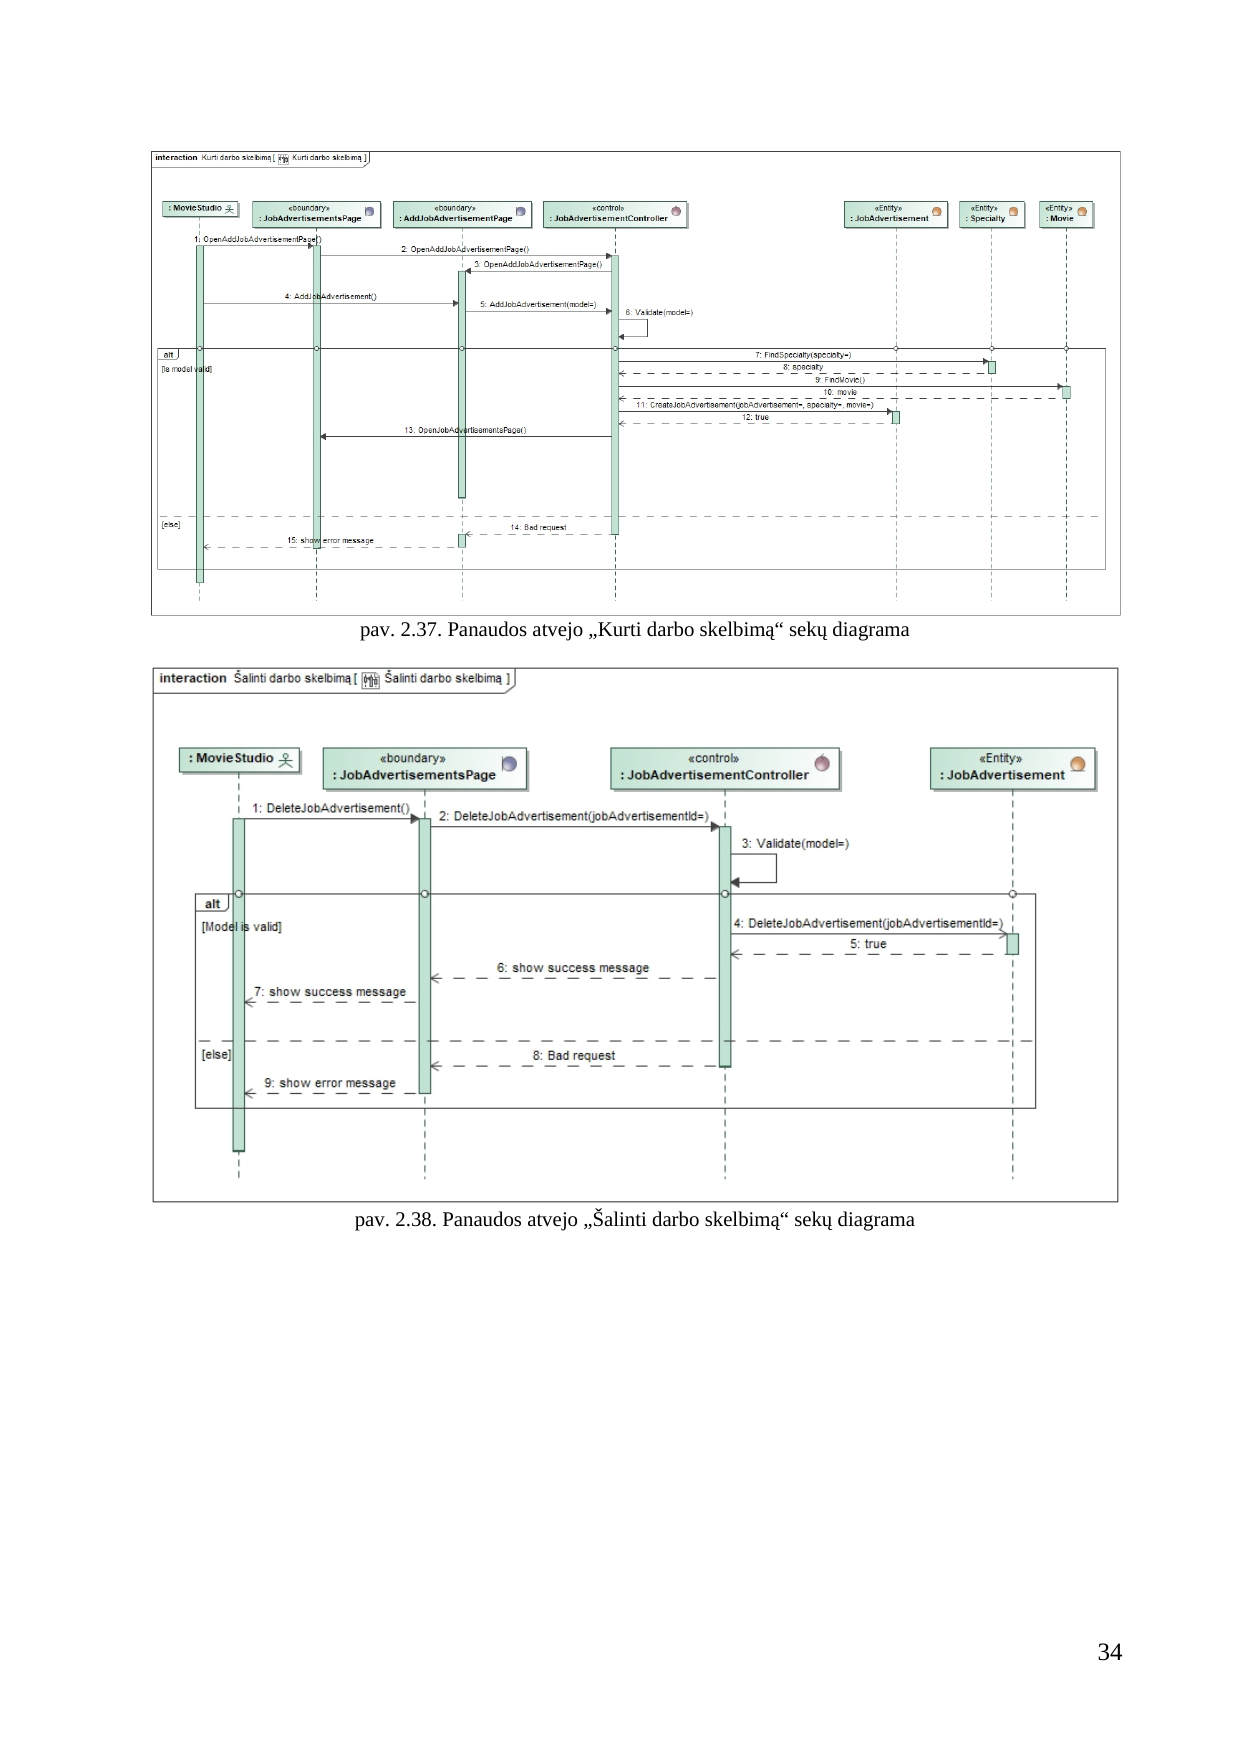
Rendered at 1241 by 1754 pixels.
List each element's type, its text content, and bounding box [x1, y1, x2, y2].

picture [147, 147, 1123, 618]
picture [147, 662, 1123, 1207]
